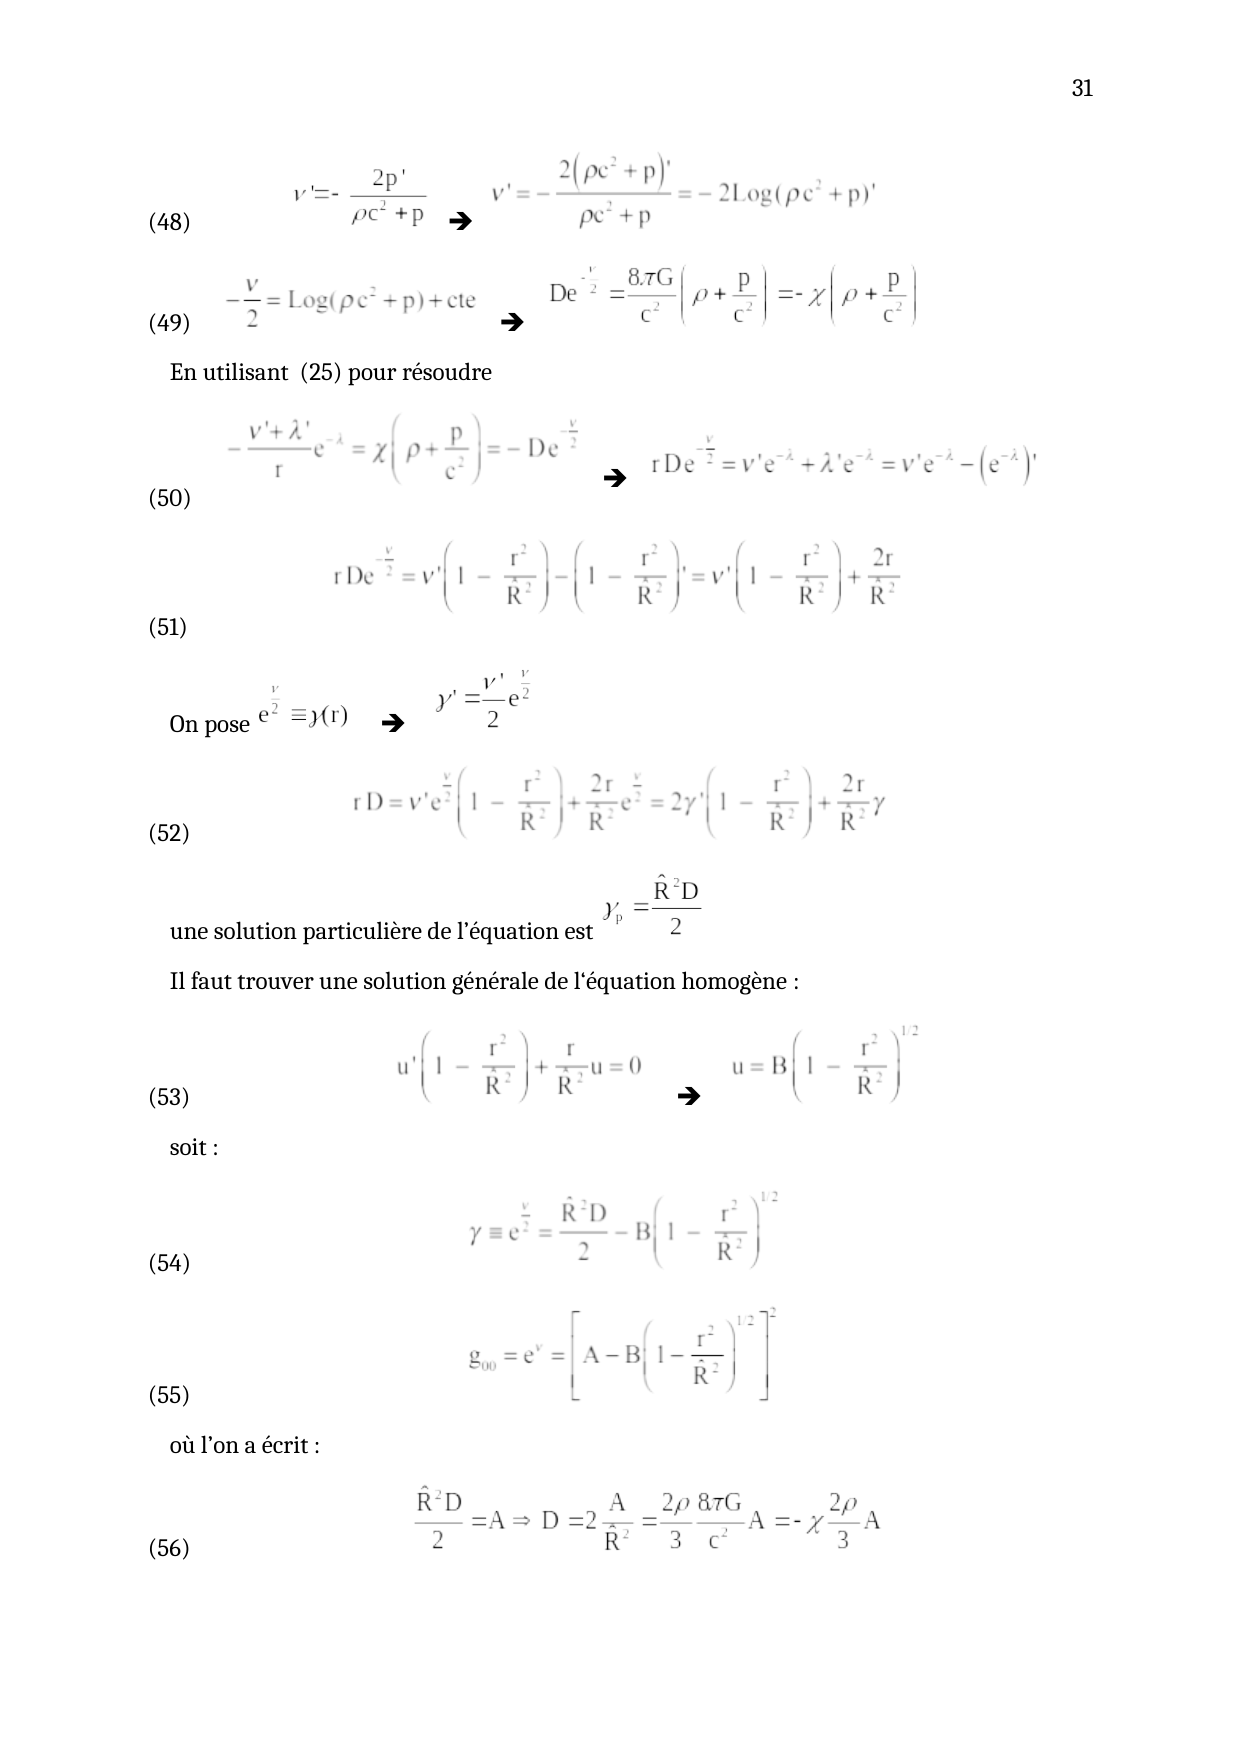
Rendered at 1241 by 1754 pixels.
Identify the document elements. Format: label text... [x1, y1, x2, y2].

text En utilisant (25) pour résoudre [148, 358, 1093, 387]
text (54) [148, 1182, 1093, 1278]
text (56) [148, 1481, 1093, 1562]
text Il faut trouver une solution générale de l‘équation homogène : [148, 967, 1093, 995]
text soit : [148, 1133, 1093, 1161]
text (52) [148, 759, 1093, 847]
text (51) [148, 534, 1093, 641]
text On pose [148, 662, 1093, 738]
text (50) [148, 408, 1093, 513]
text (55) [148, 1299, 1093, 1410]
text une solution particulière de l’équation est [148, 868, 1093, 946]
text où l’on a écrit : [148, 1431, 1093, 1460]
text (48) [148, 148, 1093, 237]
text (53) [148, 1016, 1093, 1112]
text (49) [148, 258, 1093, 337]
